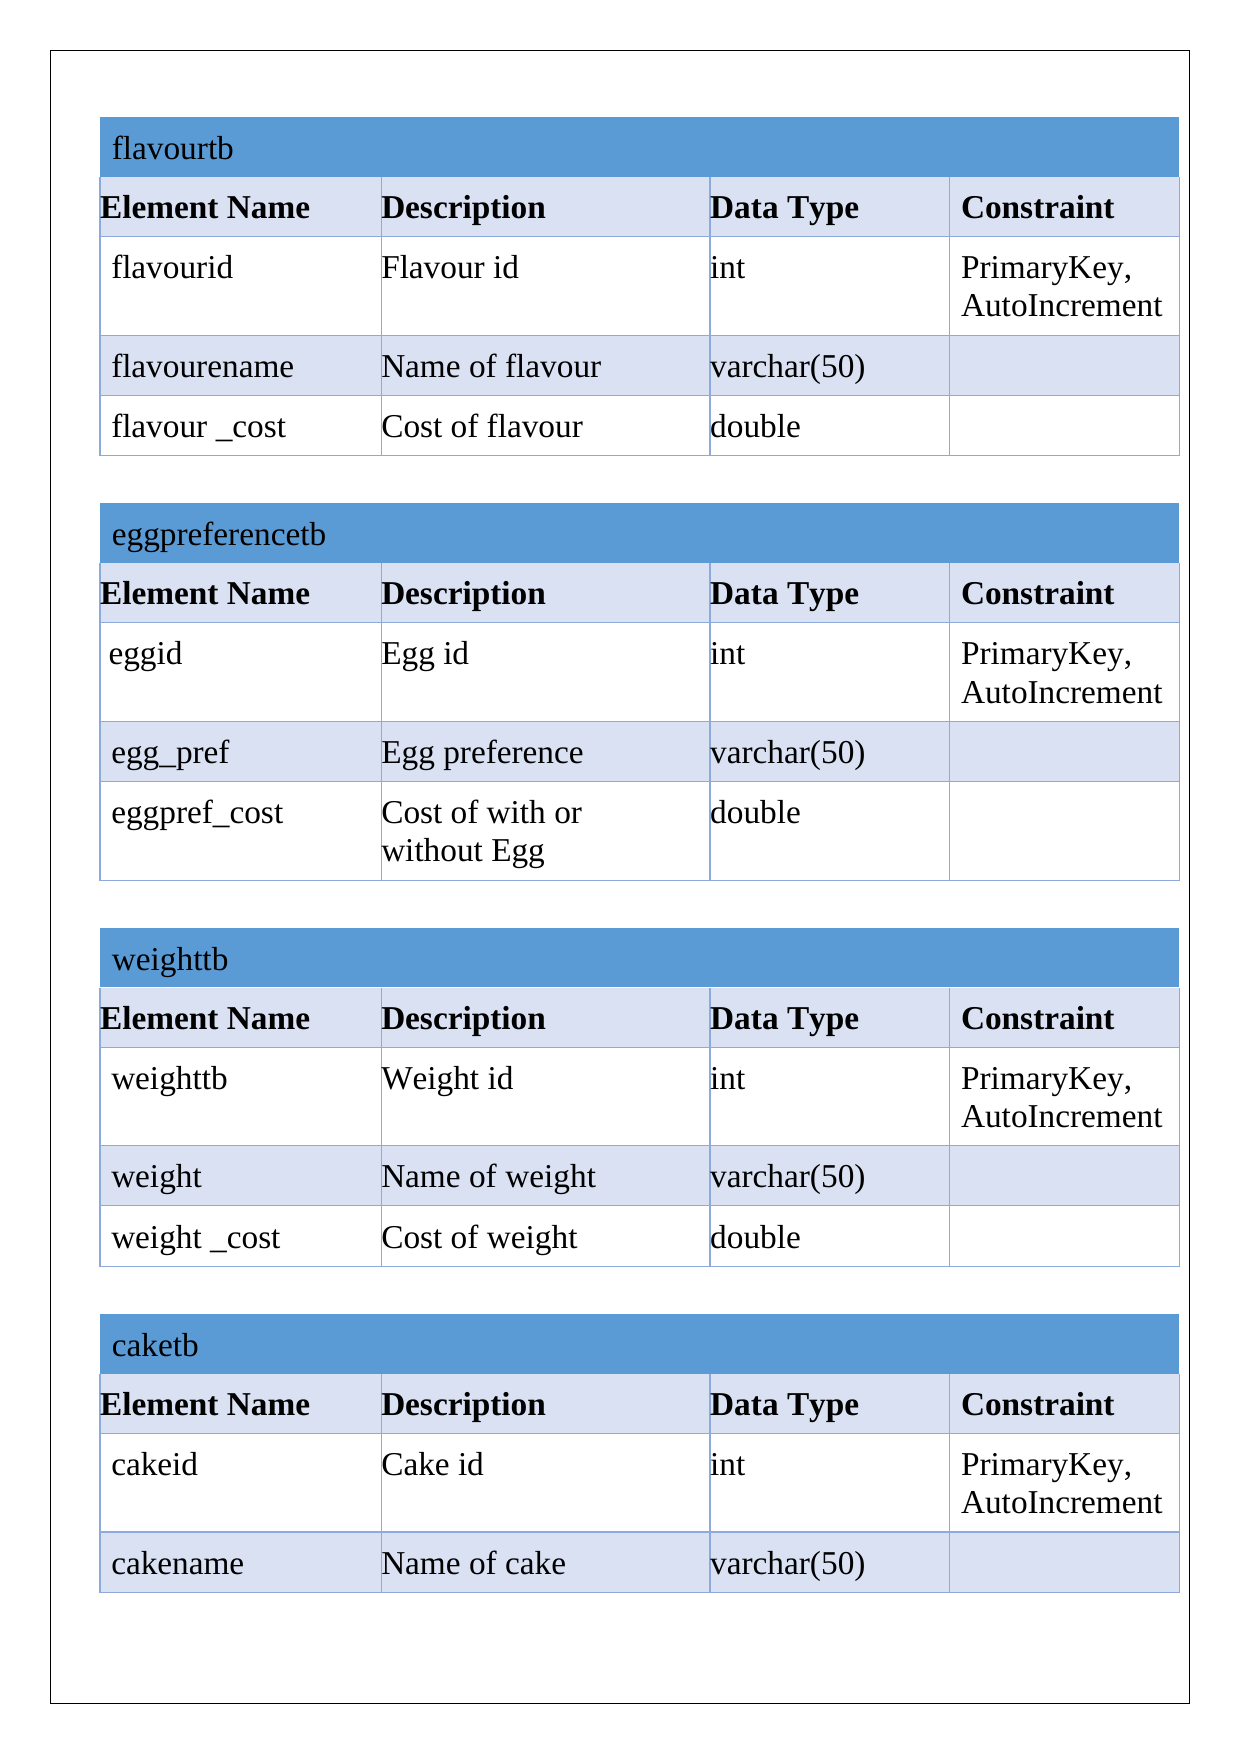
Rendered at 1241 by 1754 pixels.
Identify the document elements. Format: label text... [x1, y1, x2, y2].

table_cell Description [382, 563, 709, 622]
table_cell Egg preference [382, 722, 709, 781]
table_cell PrimaryKey, AutoIncrement [950, 1048, 1179, 1145]
table_cell Data Type [711, 177, 949, 236]
table_cell cakename [101, 1533, 381, 1592]
table_cell flavourename [101, 336, 381, 395]
table_cell [950, 722, 1179, 781]
table_cell Constraint [950, 563, 1179, 622]
table_cell Constraint [950, 988, 1179, 1047]
table_header eggpreferencetb [100, 503, 1179, 563]
table_cell varchar(50) [711, 1146, 949, 1205]
table_cell PrimaryKey, AutoIncrement [950, 237, 1179, 334]
table_cell weighttb [101, 1048, 381, 1145]
table_cell weight _cost [101, 1206, 381, 1266]
table_cell Data Type [711, 1374, 949, 1433]
table_cell [950, 336, 1179, 395]
table_cell int [711, 623, 949, 721]
table_header caketb [100, 1314, 1179, 1374]
table_header flavourtb [100, 117, 1179, 177]
table_cell Element Name [101, 177, 381, 236]
table_cell egg_pref [101, 722, 381, 781]
table_cell int [711, 1048, 949, 1145]
table_cell cakeid [101, 1434, 381, 1531]
table_cell Element Name [101, 988, 381, 1047]
table_cell [950, 782, 1179, 879]
table_cell int [711, 237, 949, 334]
table_cell varchar(50) [711, 722, 949, 781]
table_cell flavourid [101, 237, 381, 334]
table_cell Name of cake [382, 1533, 709, 1592]
table_cell Element Name [101, 563, 381, 622]
table_cell PrimaryKey, AutoIncrement [950, 1434, 1179, 1531]
table_cell Name of weight [382, 1146, 709, 1205]
table_cell Cost of weight [382, 1206, 709, 1266]
table_cell [950, 1206, 1179, 1266]
table_cell eggid [101, 623, 381, 721]
table_cell Constraint [950, 1374, 1179, 1433]
table_cell [950, 1146, 1179, 1205]
table_cell Data Type [711, 563, 949, 622]
table_cell Cost of flavour [382, 396, 709, 455]
table_cell Description [382, 1374, 709, 1433]
table_cell varchar(50) [711, 336, 949, 395]
table_cell [950, 1533, 1179, 1592]
table_cell Description [382, 988, 709, 1047]
table_cell Element Name [101, 1374, 381, 1433]
table_cell Cost of with or without Egg [382, 782, 709, 879]
table_cell Name of flavour [382, 336, 709, 395]
table_cell weight [101, 1146, 381, 1205]
table_cell Description [382, 177, 709, 236]
table_cell int [711, 1434, 949, 1531]
table_cell PrimaryKey, AutoIncrement [950, 623, 1179, 721]
table_cell double [711, 782, 949, 879]
table_cell Weight id [382, 1048, 709, 1145]
table_cell Constraint [950, 177, 1179, 236]
table_cell eggpref_cost [101, 782, 381, 879]
table_cell Flavour id [382, 237, 709, 334]
table_cell double [711, 1206, 949, 1266]
table_header weighttb [100, 928, 1179, 987]
table_cell Data Type [711, 988, 949, 1047]
table_cell double [711, 396, 949, 455]
table_cell [950, 396, 1179, 455]
table_cell Egg id [382, 623, 709, 721]
table_cell Cake id [382, 1434, 709, 1531]
table_cell flavour _cost [101, 396, 381, 455]
table_cell varchar(50) [711, 1533, 949, 1592]
